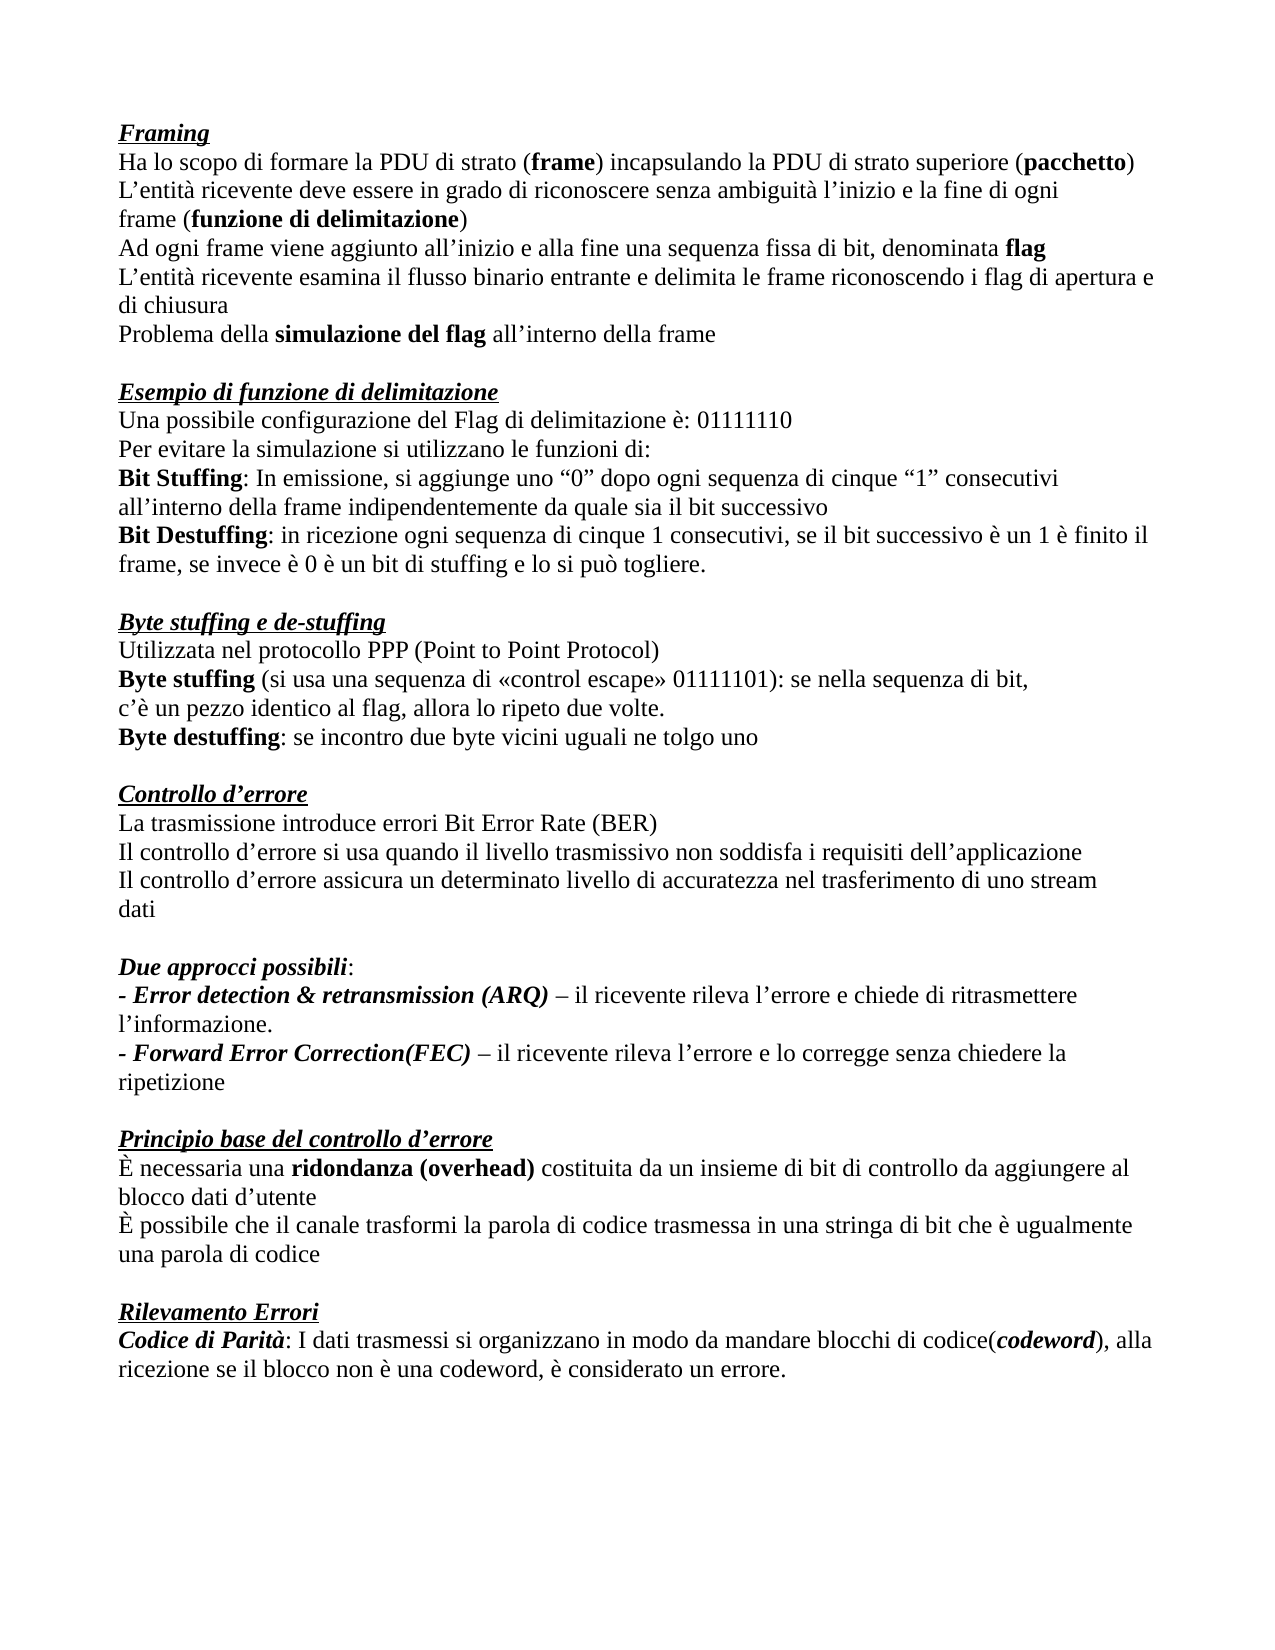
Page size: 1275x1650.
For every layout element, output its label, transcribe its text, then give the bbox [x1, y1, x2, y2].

text - Error detection & retransmission (ARQ) – il ricevente rileva l’errore e chiede di ritrasmettere l’informazione. [118, 981, 1157, 1038]
text c’è un pezzo identico al flag, allora lo ripeto due volte. [118, 693, 1157, 722]
text Due approcci possibili: [118, 952, 1157, 981]
text dati [118, 894, 1157, 923]
text - Forward Error Correction(FEC) – il ricevente rileva l’errore e lo corregge senza chiedere la ripetizione [118, 1038, 1157, 1096]
text frame (funzione di delimitazione) [118, 204, 1157, 233]
text Una possibile configurazione del Flag di delimitazione è: 01111110 [118, 406, 1157, 434]
text Il controllo d’errore assicura un determinato livello di accuratezza nel trasferimento di uno stream [118, 866, 1157, 894]
text Principio base del controllo d’errore [118, 1124, 1157, 1153]
text Ad ogni frame viene aggiunto all’inizio e alla fine una sequenza fissa di bit, denominata flag [118, 233, 1157, 262]
text Codice di Parità: I dati trasmessi si organizzano in modo da mandare blocchi di codice(codeword), alla ricezione se il blocco non è una codeword, è considerato un errore. [118, 1326, 1157, 1383]
text La trasmissione introduce errori Bit Error Rate (BER) [118, 808, 1157, 837]
text Per evitare la simulazione si utilizzano le funzioni di: [118, 434, 1157, 463]
text Byte stuffing (si usa una sequenza di «control escape» 01111101): se nella sequenza di bit, [118, 664, 1157, 693]
text Il controllo d’errore si usa quando il livello trasmissivo non soddisfa i requisiti dell’applicazione [118, 837, 1157, 866]
text Ha lo scopo di formare la PDU di strato (frame) incapsulando la PDU di strato superiore (pacchetto) [118, 147, 1157, 176]
text Bit Destuffing: in ricezione ogni sequenza di cinque 1 consecutivi, se il bit successivo è un 1 è finito il [118, 521, 1157, 549]
text L’entità ricevente esamina il flusso binario entrante e delimita le frame riconoscendo i flag di apertura e di chiusura [118, 262, 1157, 319]
text frame, se invece è 0 è un bit di stuffing e lo si può togliere. [118, 549, 1157, 578]
text Byte stuffing e de-stuffing [118, 607, 1157, 636]
text Bit Stuffing: In emissione, si aggiunge uno “0” dopo ogni sequenza di cinque “1” consecutivi all’interno della frame indipendentemente da quale sia il bit successivo [118, 463, 1157, 521]
text Byte destuffing: se incontro due byte vicini uguali ne tolgo uno [118, 722, 1157, 751]
text Framing [118, 118, 1157, 147]
text Utilizzata nel protocollo PPP (Point to Point Protocol) [118, 636, 1157, 664]
text Esempio di funzione di delimitazione [118, 377, 1157, 406]
text È necessaria una ridondanza (overhead) costituita da un insieme di bit di controllo da aggiungere al blocco dati d’utente [118, 1153, 1157, 1211]
text Controllo d’errore [118, 779, 1157, 808]
text Problema della simulazione del flag all’interno della frame [118, 319, 1157, 348]
text L’entità ricevente deve essere in grado di riconoscere senza ambiguità l’inizio e la fine di ogni [118, 176, 1157, 204]
text Rilevamento Errori [118, 1297, 1157, 1326]
text È possibile che il canale trasformi la parola di codice trasmessa in una stringa di bit che è ugualmente una parola di codice [118, 1211, 1157, 1268]
